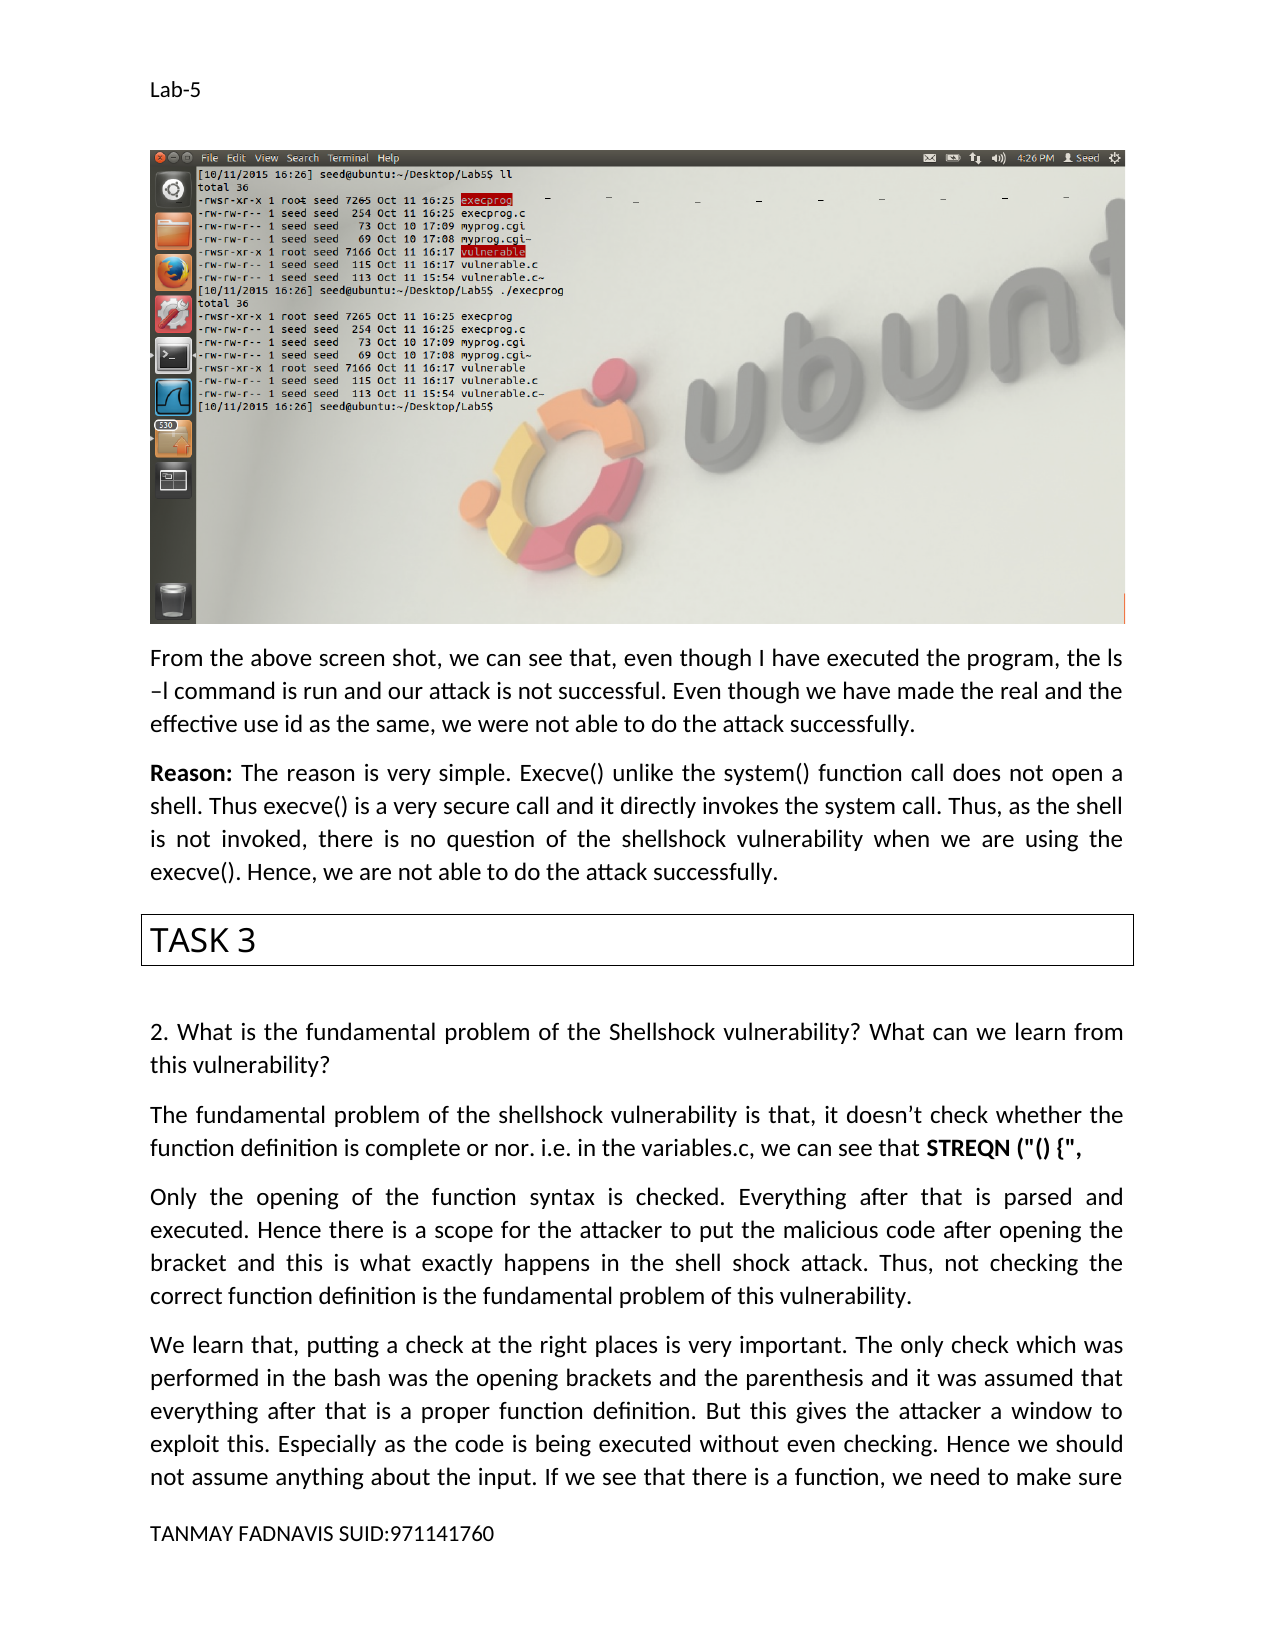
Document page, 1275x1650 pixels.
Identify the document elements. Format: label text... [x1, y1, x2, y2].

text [150, 1329, 1125, 1492]
text Reason: The reason is very simple. Execve() unlike the system() function call does not open a shell. Thus execve() is a very secure call and it directly invokes the system call. Thus, as the shell is not invoked, there is no question of the shellshock vulnerability when we are using the execve(). Hence, we are not able to do the attack successfully. [150, 757, 1125, 887]
text The fundamental problem of the shellshock vulnerability is that, it doesn’t check whether the function definition is complete or nor. i.e. in the variables.c, we can see that STREQN ("() {", [150, 1099, 1125, 1162]
text From the above screen shot, we can see that, even though I have executed the program, the ls –l command is run and our attack is not successful. Even though we have made the real and the effective use id as the same, we were not able to do the attack successfully. [150, 642, 1125, 738]
text 2. What is the fundamental problem of the Shellshock vulnerability? What can we learn from this vulnerability? [150, 1016, 1125, 1080]
picture [150, 150, 1125, 624]
text Only the opening of the function syntax is checked. Everything after that is parsed and executed. Hence there is a scope for the attacker to put the malicious code after opening the bracket and this is what exactly happens in the shell shock attack. Thus, not checking the correct function definition is the fundamental problem of this vulnerability. [150, 1181, 1125, 1311]
subtitle TASK 3 [142, 915, 1133, 965]
